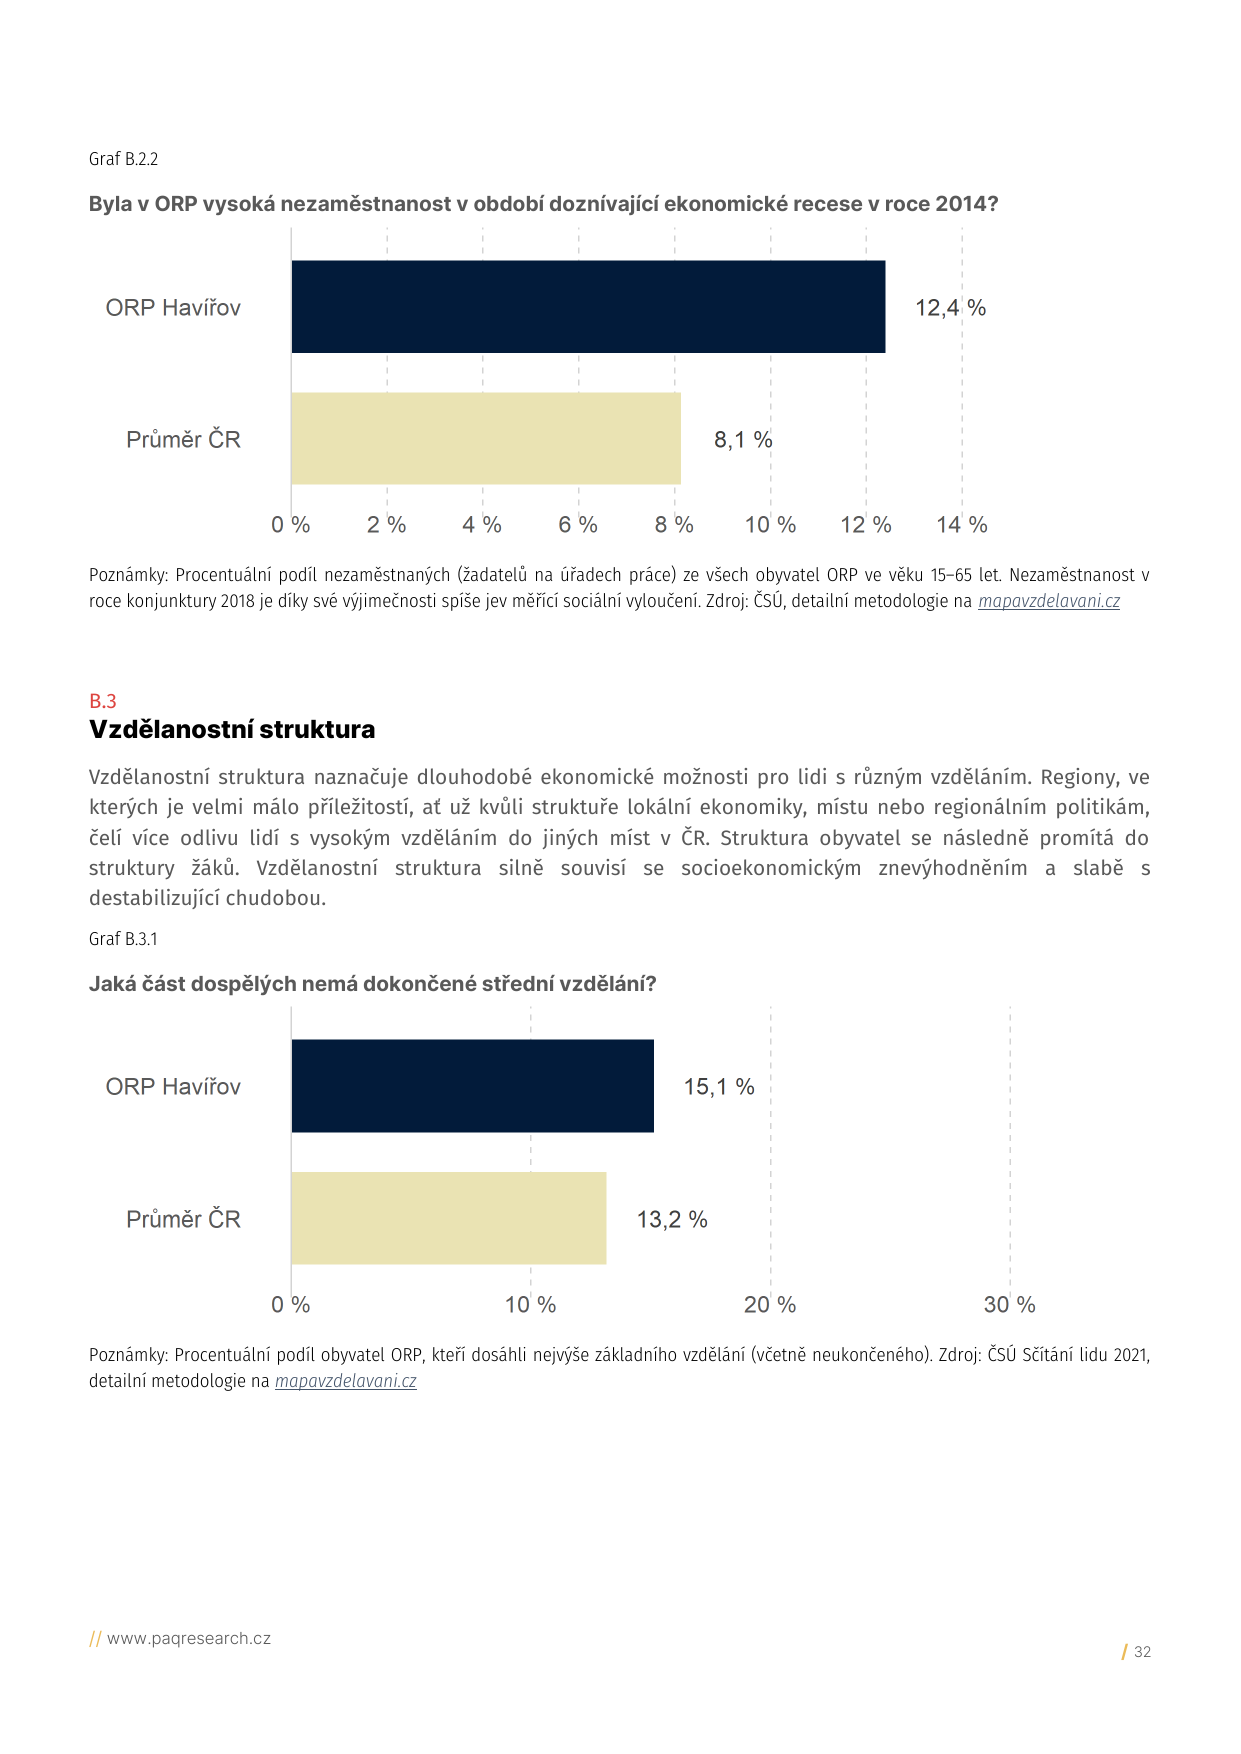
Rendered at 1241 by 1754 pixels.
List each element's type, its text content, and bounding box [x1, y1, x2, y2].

text Vzdělanostní struktura naznačuje dlouhodobé ekonomické možnosti pro lidi s různým vzděláním. Regiony, ve kterých je velmi málo příležitostí, ať už kvůli struktuře lokální ekonomiky, místu nebo regionálním politikám, čelí více odlivu lidí s vysokým vzděláním do jiných míst v ČR. Struktura obyvatel se následně promítá do struktury žáků. Vzdělanostní struktura silně souvisí se socioekonomickým znevýhodněním a slabě s destabilizující chudobou. [89, 760, 1152, 911]
text Graf B.3.1 [89, 927, 1152, 950]
picture [88, 996, 1139, 1328]
picture [88, 216, 1139, 548]
text B.3 [89, 684, 1152, 714]
subtitle Vzdělanostní struktura [89, 714, 1152, 744]
text Jaká část dospělých nemá dokončené střední vzdělání? [89, 966, 1152, 996]
text Poznámky: Procentuální podíl nezaměstnaných (žadatelů na úřadech práce) ze všech obyvatel ORP ve věku 15–65 let. Nezaměstnanost v roce konjunktury 2018 je díky své výjimečnosti spíše jev měřící sociální vyloučení. Zdroj: ČSÚ, detailní metodologie na mapavzdelavani.cz [89, 564, 1152, 613]
text Poznámky: Procentuální podíl obyvatel ORP, kteří dosáhli nejvýše základního vzdělání (včetně neukončeného). Zdroj: ČSÚ Sčítání lidu 2021, detailní metodologie na mapavzdelavani.cz [89, 1344, 1152, 1392]
text Byla v ORP vysoká nezaměstnanost v období doznívající ekonomické recese v roce 2014? [89, 186, 1152, 216]
text Graf B.2.2 [89, 148, 1152, 170]
